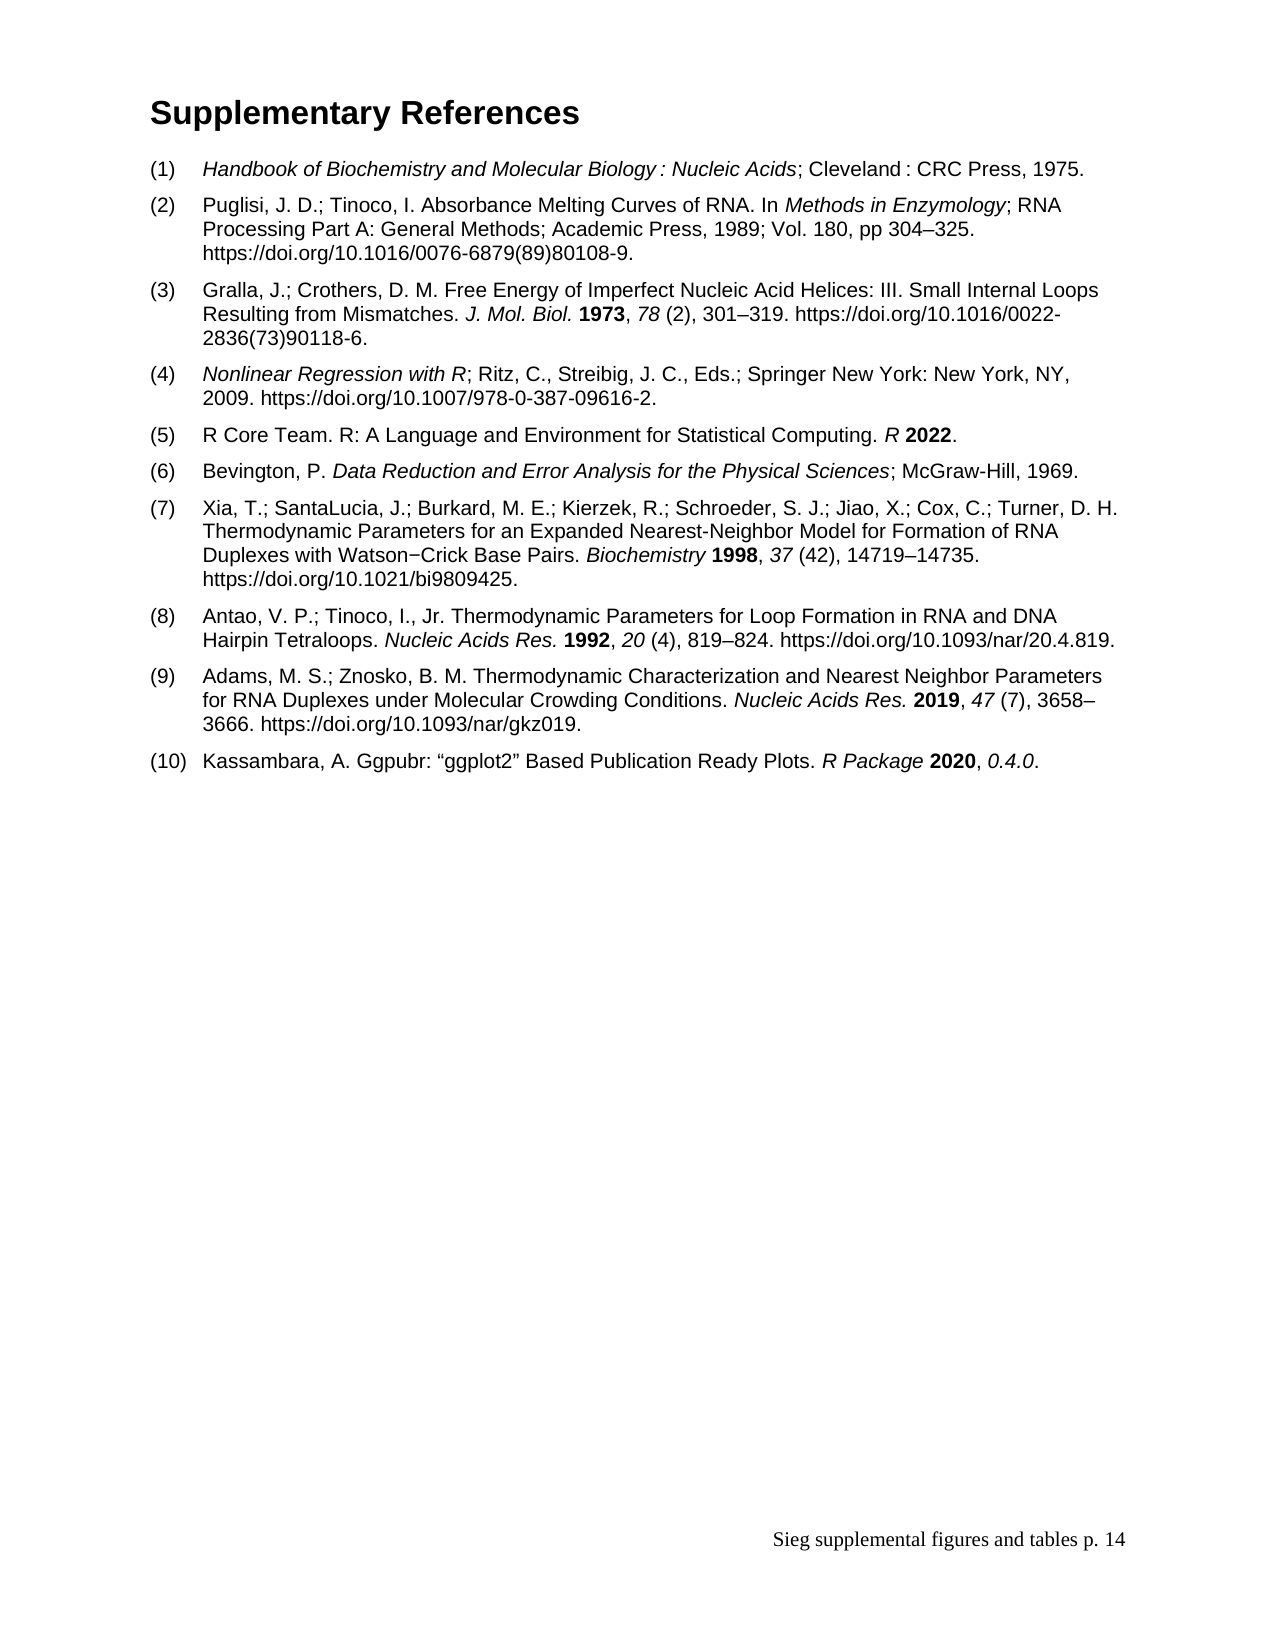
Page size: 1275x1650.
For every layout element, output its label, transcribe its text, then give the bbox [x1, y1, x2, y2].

text (8) Antao, V. P.; Tinoco, I., Jr. Thermodynamic Parameters for Loop Formation in RNA and DNA Hairpin Tetraloops. Nucleic Acids Res. 1992, 20 (4), 819–824. https://doi.org/10.1093/nar/20.4.819. [150, 604, 1125, 652]
text (7) Xia, T.; SantaLucia, J.; Burkard, M. E.; Kierzek, R.; Schroeder, S. J.; Jiao, X.; Cox, C.; Turner, D. H. Thermodynamic Parameters for an Expanded Nearest-Neighbor Model for Formation of RNA Duplexes with Watson−Crick Base Pairs. Biochemistry 1998, 37 (42), 14719–14735. https://doi.org/10.1021/bi9809425. [150, 495, 1125, 591]
text (4) Nonlinear Regression with R; Ritz, C., Streibig, J. C., Eds.; Springer New York: New York, NY, 2009. https://doi.org/10.1007/978-0-387-09616-2. [150, 362, 1125, 410]
text (3) Gralla, J.; Crothers, D. M. Free Energy of Imperfect Nucleic Acid Helices: III. Small Internal Loops Resulting from Mismatches. J. Mol. Biol. 1973, 78 (2), 301–319. https://doi.org/10.1016/0022-2836(73)90118-6. [150, 278, 1125, 349]
subtitle Supplementary References [150, 93, 1125, 132]
text (6) Bevington, P. Data Reduction and Error Analysis for the Physical Sciences; McGraw-Hill, 1969. [150, 459, 1125, 483]
text (5) R Core Team. R: A Language and Environment for Statistical Computing. R 2022. [150, 422, 1125, 446]
text (10) Kassambara, A. Ggpubr: “ggplot2” Based Publication Ready Plots. R Package 2020, 0.4.0. [150, 748, 1125, 772]
text (1) Handbook of Biochemistry and Molecular Biology : Nucleic Acids; Cleveland : CRC Press, 1975. [150, 157, 1125, 181]
text (9) Adams, M. S.; Znosko, B. M. Thermodynamic Characterization and Nearest Neighbor Parameters for RNA Duplexes under Molecular Crowding Conditions. Nucleic Acids Res. 2019, 47 (7), 3658–3666. https://doi.org/10.1093/nar/gkz019. [150, 664, 1125, 736]
text (2) Puglisi, J. D.; Tinoco, I. Absorbance Melting Curves of RNA. In Methods in Enzymology; RNA Processing Part A: General Methods; Academic Press, 1989; Vol. 180, pp 304–325. https://doi.org/10.1016/0076-6879(89)80108-9. [150, 193, 1125, 265]
